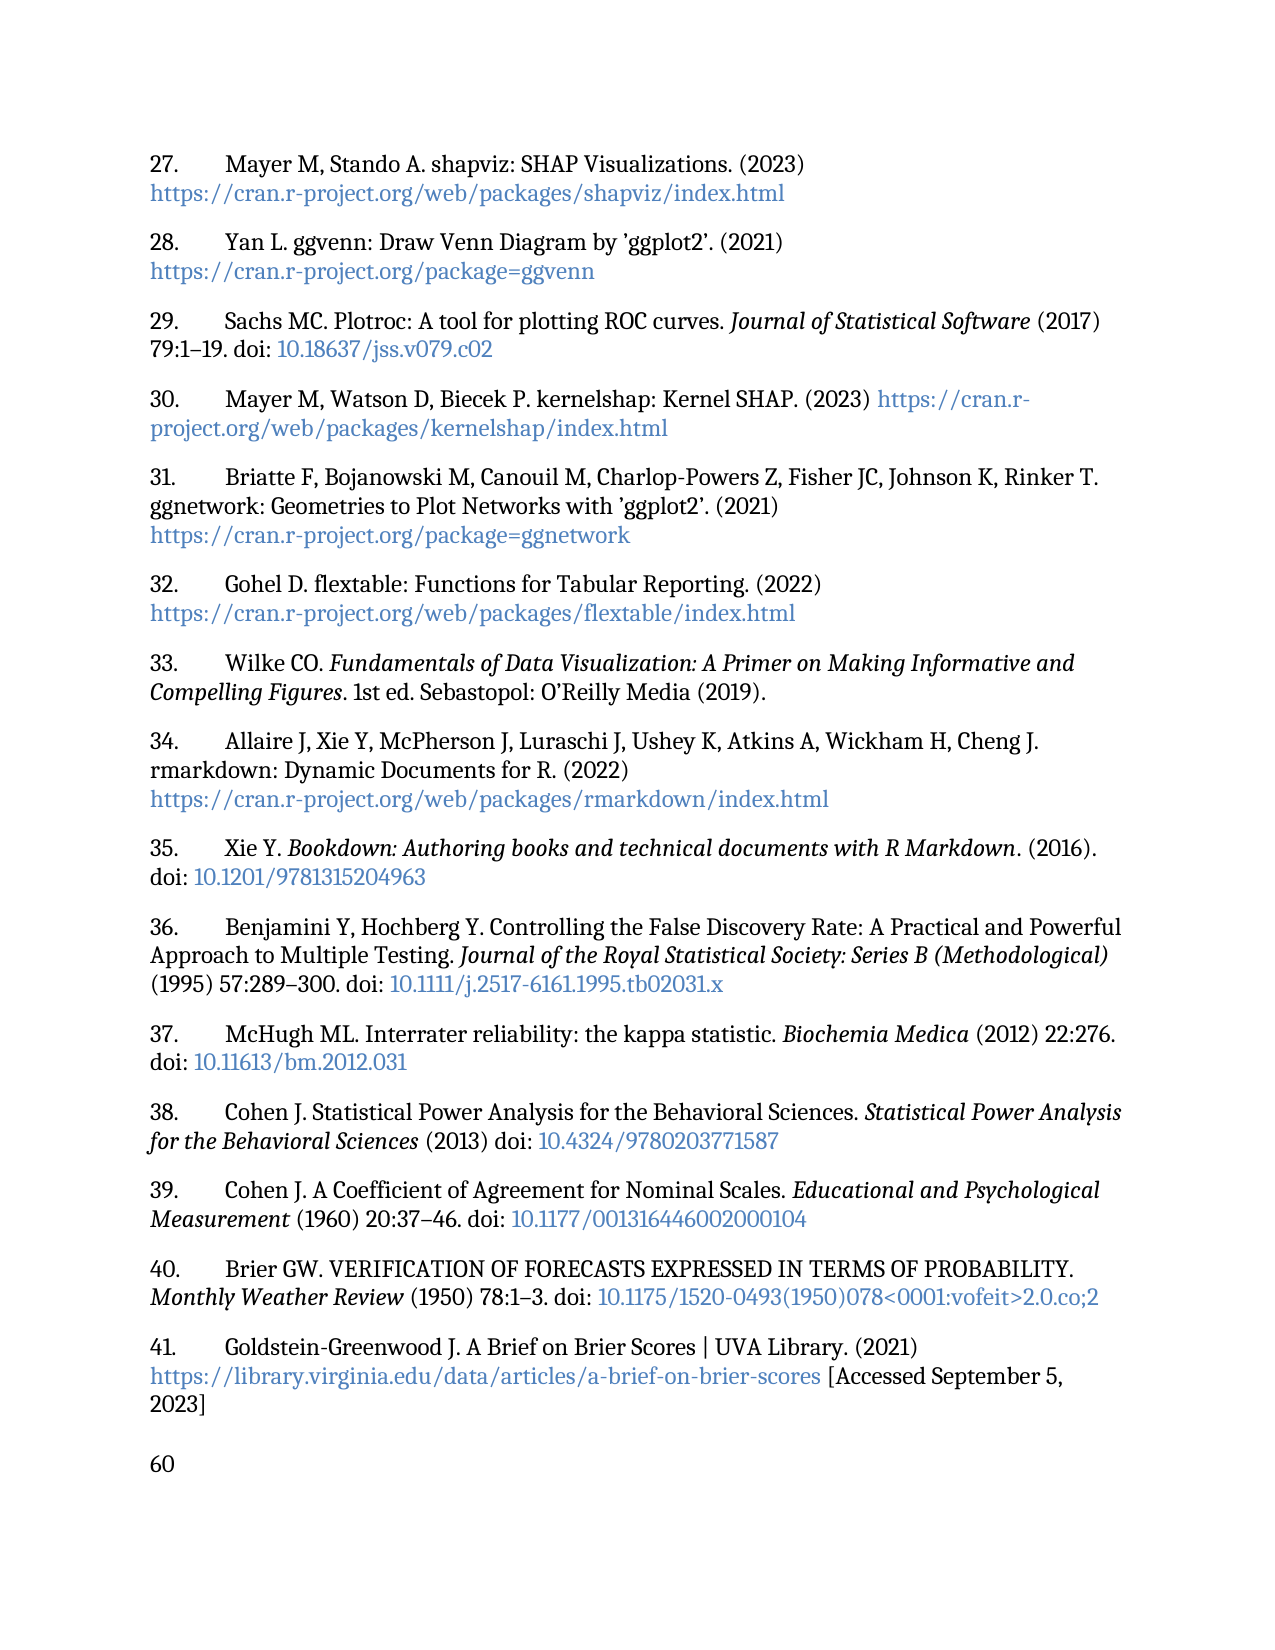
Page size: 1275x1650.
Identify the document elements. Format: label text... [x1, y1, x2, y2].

text 28. Yan L. ggvenn: Draw Venn Diagram by ’ggplot2’. (2021) https://cran.r-project.org/package=ggvenn [150, 228, 1125, 286]
text 39. Cohen J. A Coefficient of Agreement for Nominal Scales. Educational and Psychological Measurement (1960) 20:37–46. doi: 10.1177/001316446002000104 [150, 1176, 1125, 1234]
text 37. McHugh ML. Interrater reliability: the kappa statistic. Biochemia Medica (2012) 22:276. doi: 10.11613/bm.2012.031 [150, 1019, 1125, 1077]
text 40. Brier GW. VERIFICATION OF FORECASTS EXPRESSED IN TERMS OF PROBABILITY. Monthly Weather Review (1950) 78:1–3. doi: 10.1175/1520-0493(1950)078<0001:vofeit>2.0.co;2 [150, 1254, 1125, 1312]
text 27. Mayer M, Stando A. shapviz: SHAP Visualizations. (2023) https://cran.r-project.org/web/packages/shapviz/index.html [150, 150, 1125, 207]
text 34. Allaire J, Xie Y, McPherson J, Luraschi J, Ushey K, Atkins A, Wickham H, Cheng J. rmarkdown: Dynamic Documents for R. (2022) https://cran.r-project.org/web/packages/rmarkdown/index.html [150, 727, 1125, 813]
text 35. Xie Y. Bookdown: Authoring books and technical documents with R Markdown. (2016). doi: 10.1201/9781315204963 [150, 834, 1125, 892]
text 38. Cohen J. Statistical Power Analysis for the Behavioral Sciences. Statistical Power Analysis for the Behavioral Sciences (2013) doi: 10.4324/9780203771587 [150, 1098, 1125, 1155]
text 31. Briatte F, Bojanowski M, Canouil M, Charlop-Powers Z, Fisher JC, Johnson K, Rinker T. ggnetwork: Geometries to Plot Networks with ’ggplot2’. (2021) https://cran.r-project.org/package=ggnetwork [150, 463, 1125, 549]
text 33. Wilke CO. Fundamentals of Data Visualization: A Primer on Making Informative and Compelling Figures. 1st ed. Sebastopol: O’Reilly Media (2019). [150, 649, 1125, 706]
text 36. Benjamini Y, Hochberg Y. Controlling the False Discovery Rate: A Practical and Powerful Approach to Multiple Testing. Journal of the Royal Statistical Society: Series B (Methodological) (1995) 57:289–300. doi: 10.1111/j.2517-6161.1995.tb02031.x [150, 912, 1125, 999]
text 32. Gohel D. flextable: Functions for Tabular Reporting. (2022) https://cran.r-project.org/web/packages/flextable/index.html [150, 570, 1125, 628]
text 29. Sachs MC. Plotroc: A tool for plotting ROC curves. Journal of Statistical Software (2017) 79:1–19. doi: 10.18637/jss.v079.c02 [150, 307, 1125, 364]
text 41. Goldstein-Greenwood J. A Brief on Brier Scores | UVA Library. (2021) https://library.virginia.edu/data/articles/a-brief-on-brier-scores [Accessed September 5, 2023] [150, 1333, 1125, 1419]
text 30. Mayer M, Watson D, Biecek P. kernelshap: Kernel SHAP. (2023) https://cran.r-project.org/web/packages/kernelshap/index.html [150, 385, 1125, 442]
